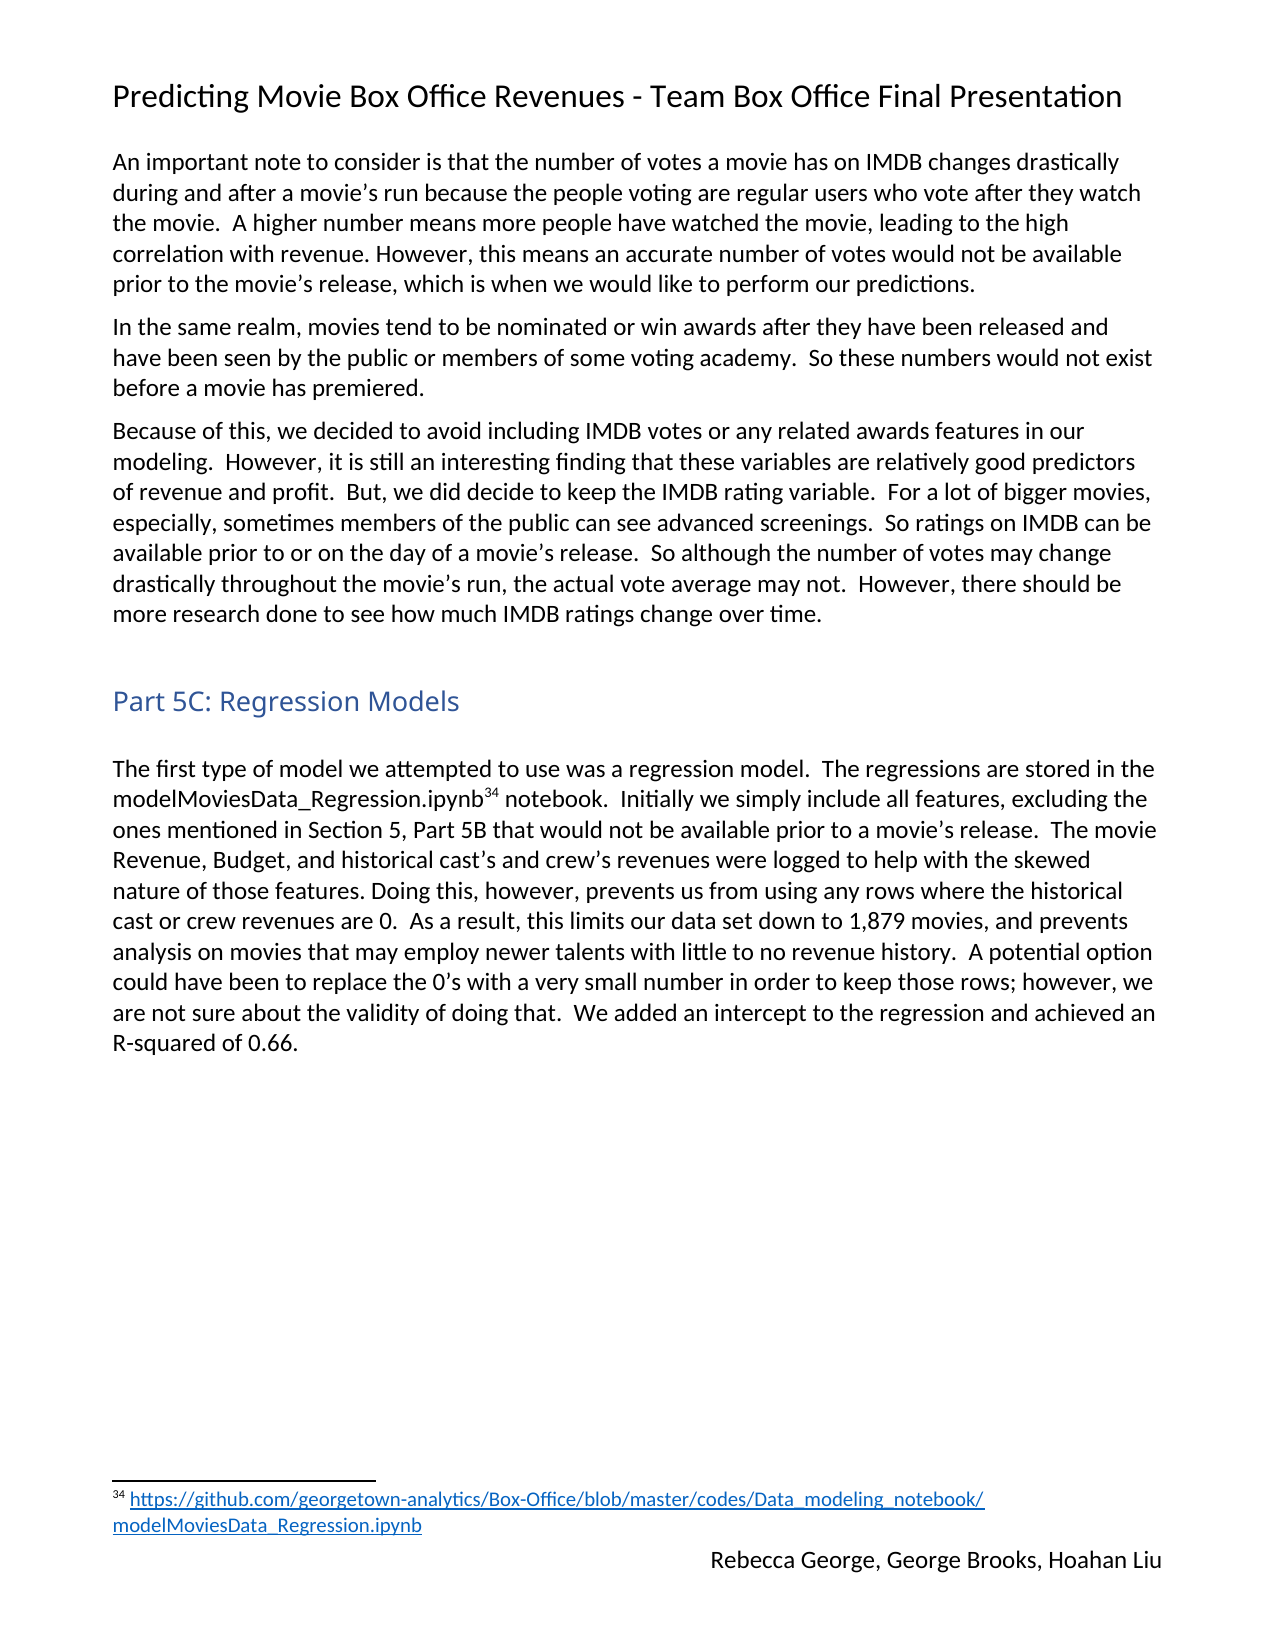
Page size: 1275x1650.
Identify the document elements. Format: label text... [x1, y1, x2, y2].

text An important note to consider is that the number of votes a movie has on IMDB changes drastically during and after a movie’s run because the people voting are regular users who vote after they watch the movie. A higher number means more people have watched the movie, leading to the high correlation with revenue. However, this means an accurate number of votes would not be available prior to the movie’s release, which is when we would like to perform our predictions. [112, 146, 1162, 299]
subtitle Part 5C: Regression Models [112, 683, 1162, 719]
text The first type of model we attempted to use was a regression model. The regressions are stored in the modelMoviesData_Regression.ipynb notebook. Initially we simply include all features, excluding the ones mentioned in Section 5, Part 5B that would not be available prior to a movie’s release. The movie Revenue, Budget, and historical cast’s and crew’s revenues were logged to help with the skewed nature of those features. Doing this, however, prevents us from using any rows where the historical cast or crew revenues are 0. As a result, this limits our data set down to 1,879 movies, and prevents analysis on movies that may employ newer talents with little to no revenue history. A potential option could have been to replace the 0’s with a very small number in order to keep those rows; however, we are not sure about the validity of doing that. We added an intercept to the regression and achieved an R-squared of 0.66. [112, 753, 1162, 1058]
text Because of this, we decided to avoid including IMDB votes or any related awards features in our modeling. However, it is still an interesting finding that these variables are relatively good predictors of revenue and profit. But, we did decide to keep the IMDB rating variable. For a lot of bigger movies, especially, sometimes members of the public can see advanced screenings. So ratings on IMDB can be available prior to or on the day of a movie’s release. So although the number of votes may change drastically throughout the movie’s run, the actual vote average may not. However, there should be more research done to see how much IMDB ratings change over time. [112, 415, 1162, 629]
text In the same realm, movies tend to be nominated or win awards after they have been released and have been seen by the public or members of some voting academy. So these numbers would not exist before a movie has premiered. [112, 311, 1162, 403]
